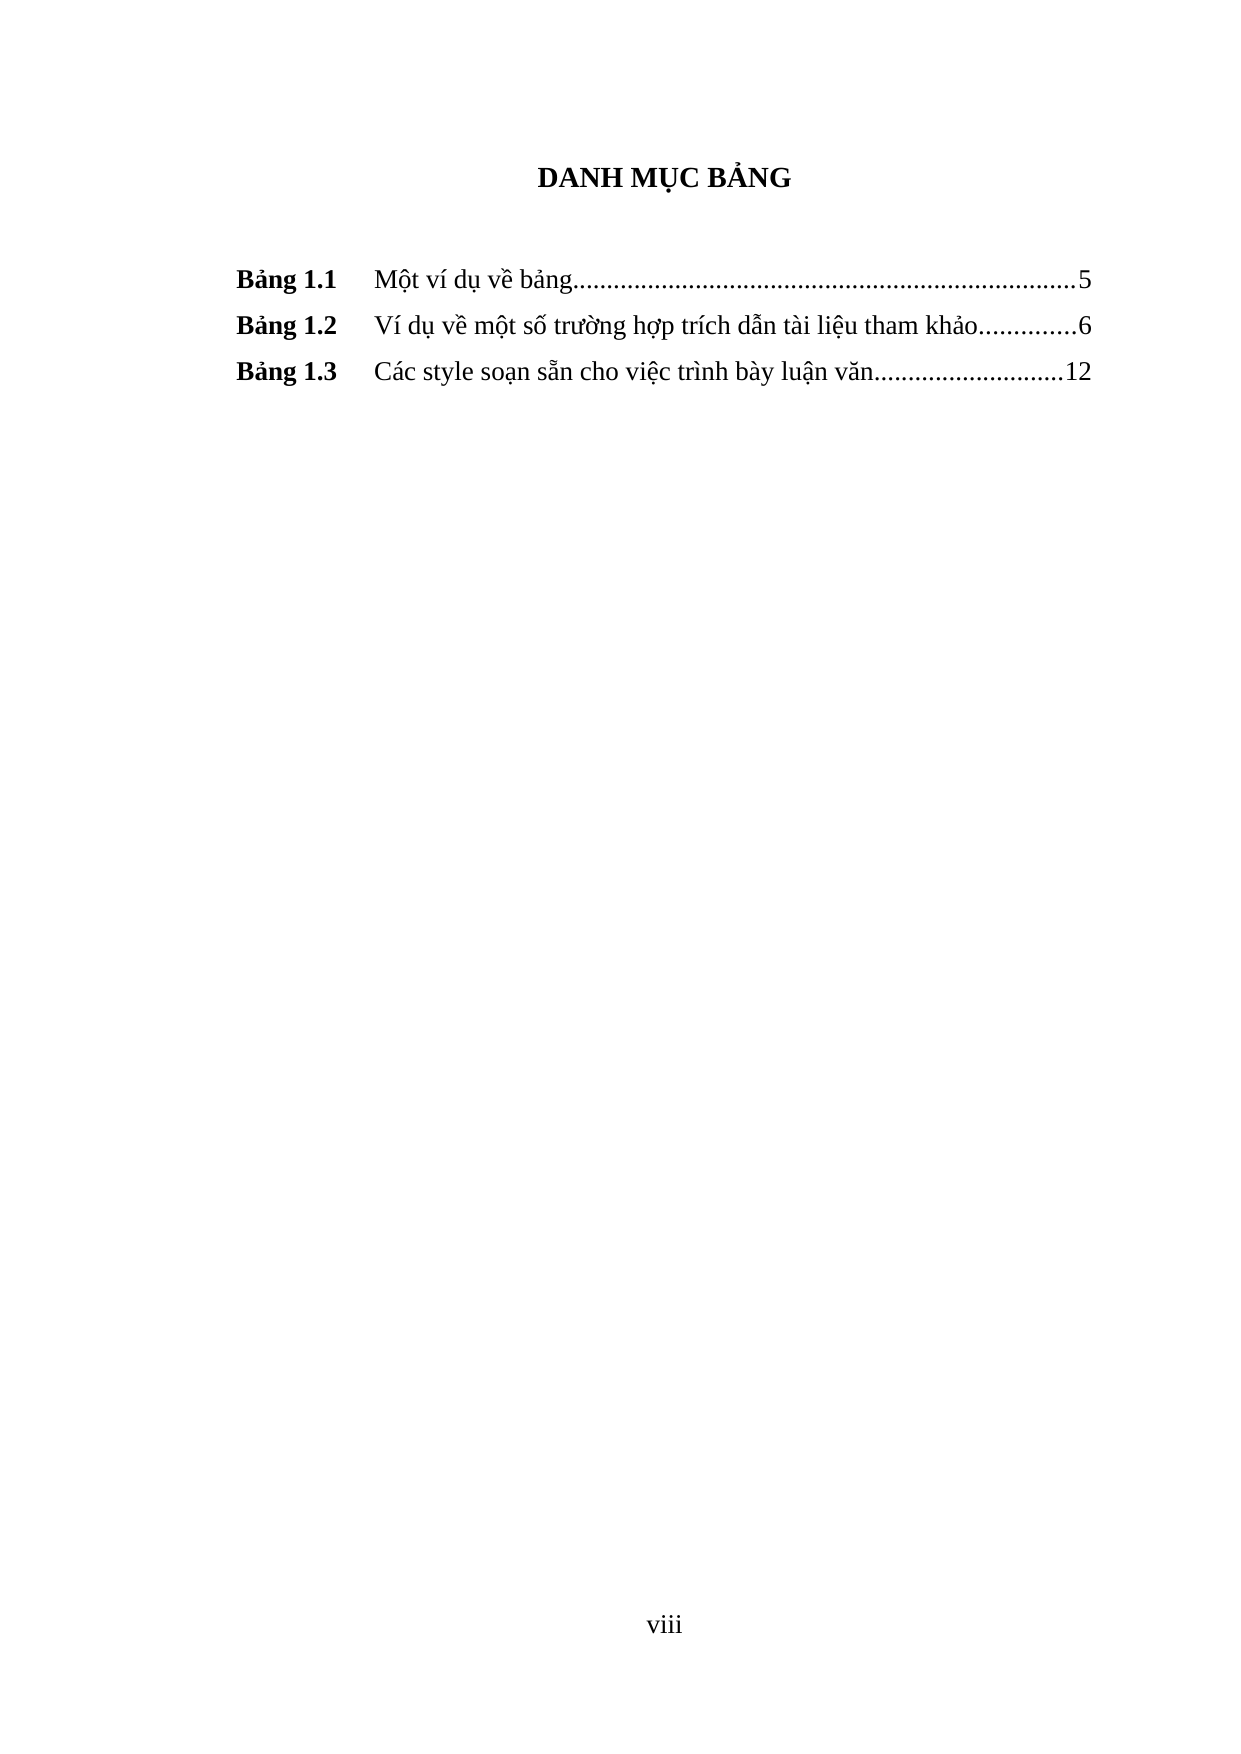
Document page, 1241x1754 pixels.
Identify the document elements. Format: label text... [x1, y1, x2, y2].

text Bảng 1.2 Ví dụ về một số trường hợp trích dẫn tài liệu tham khảo 6 [236, 309, 1092, 340]
text DANH MỤC BẢNG [236, 160, 1092, 194]
text Bảng 1.1 Một ví dụ về bảng 5 [236, 263, 1092, 294]
text Bảng 1.3 Các style soạn sẵn cho việc trình bày luận văn 12 [236, 355, 1092, 386]
